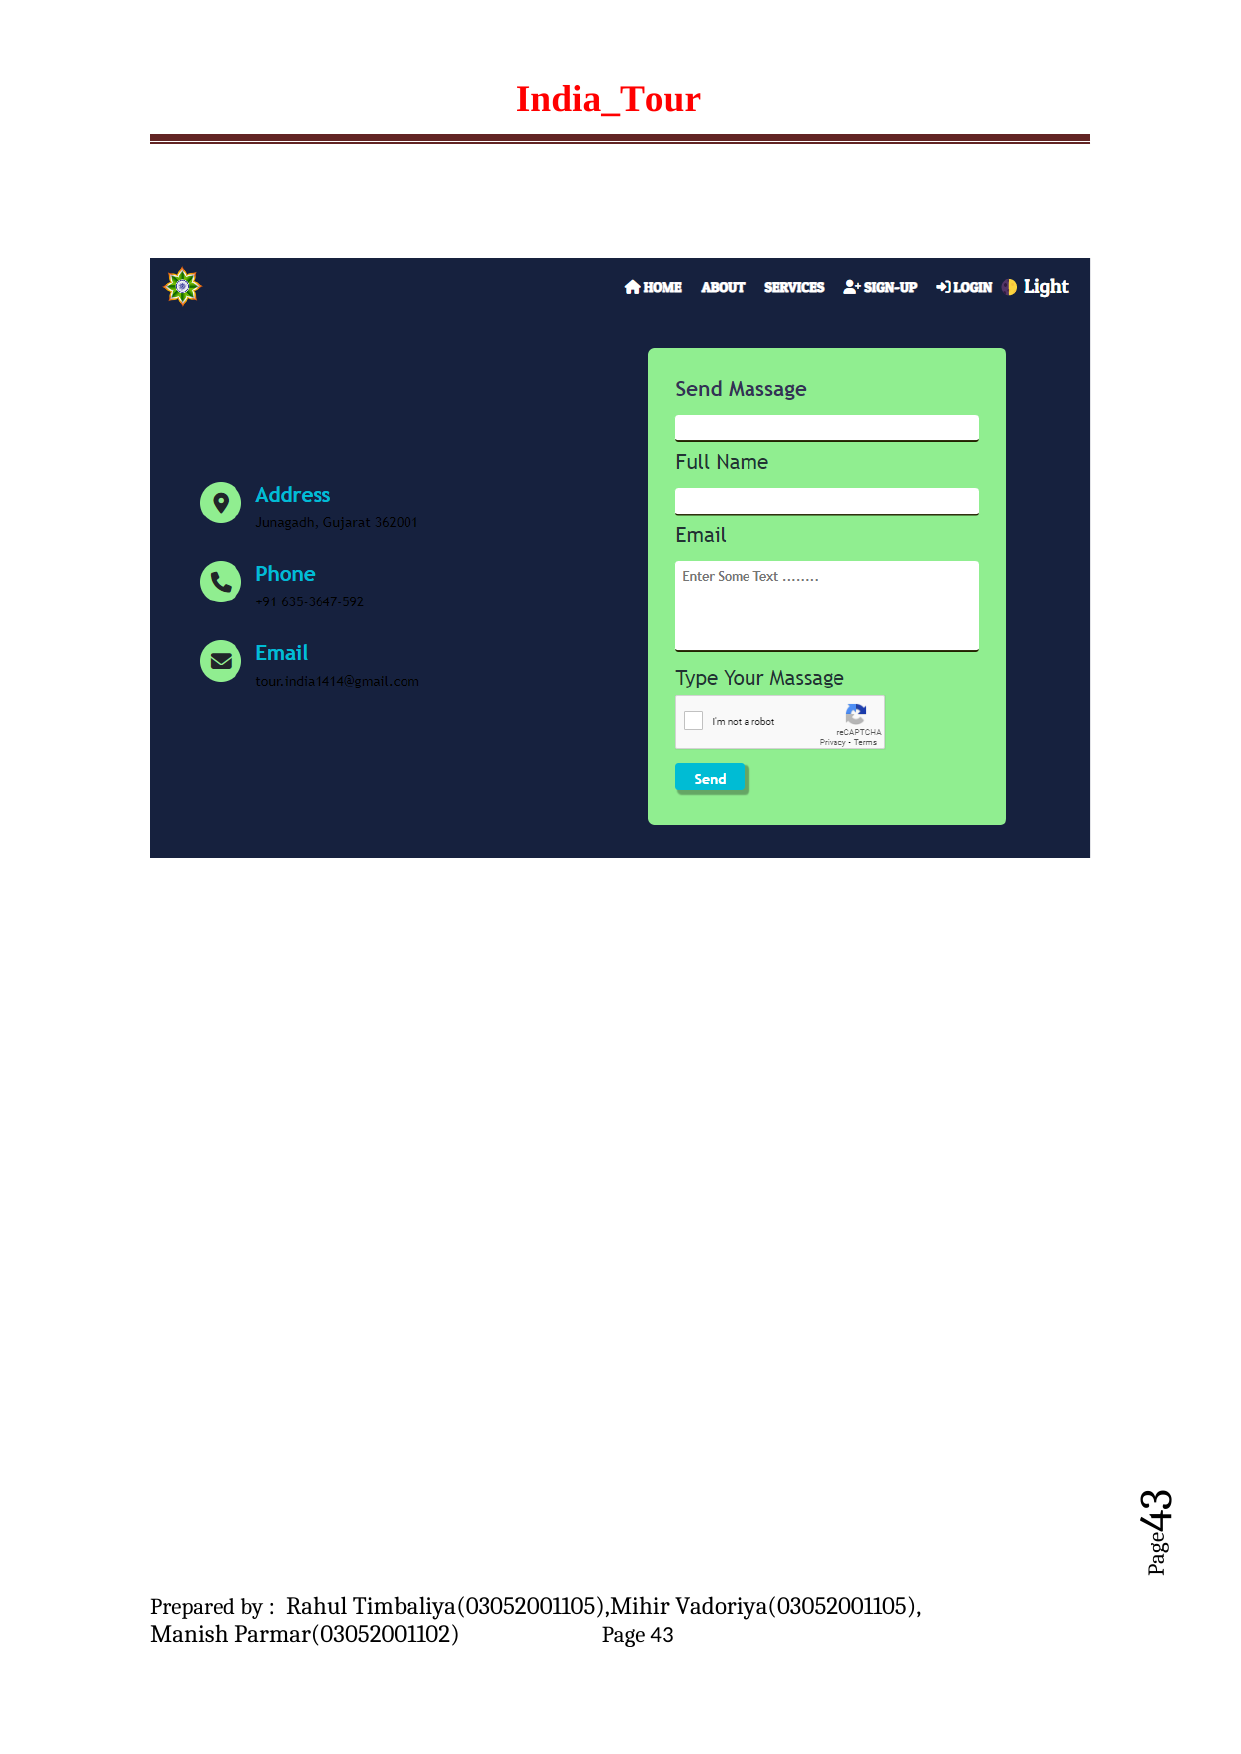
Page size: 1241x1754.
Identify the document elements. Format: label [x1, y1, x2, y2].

picture [150, 258, 1091, 858]
